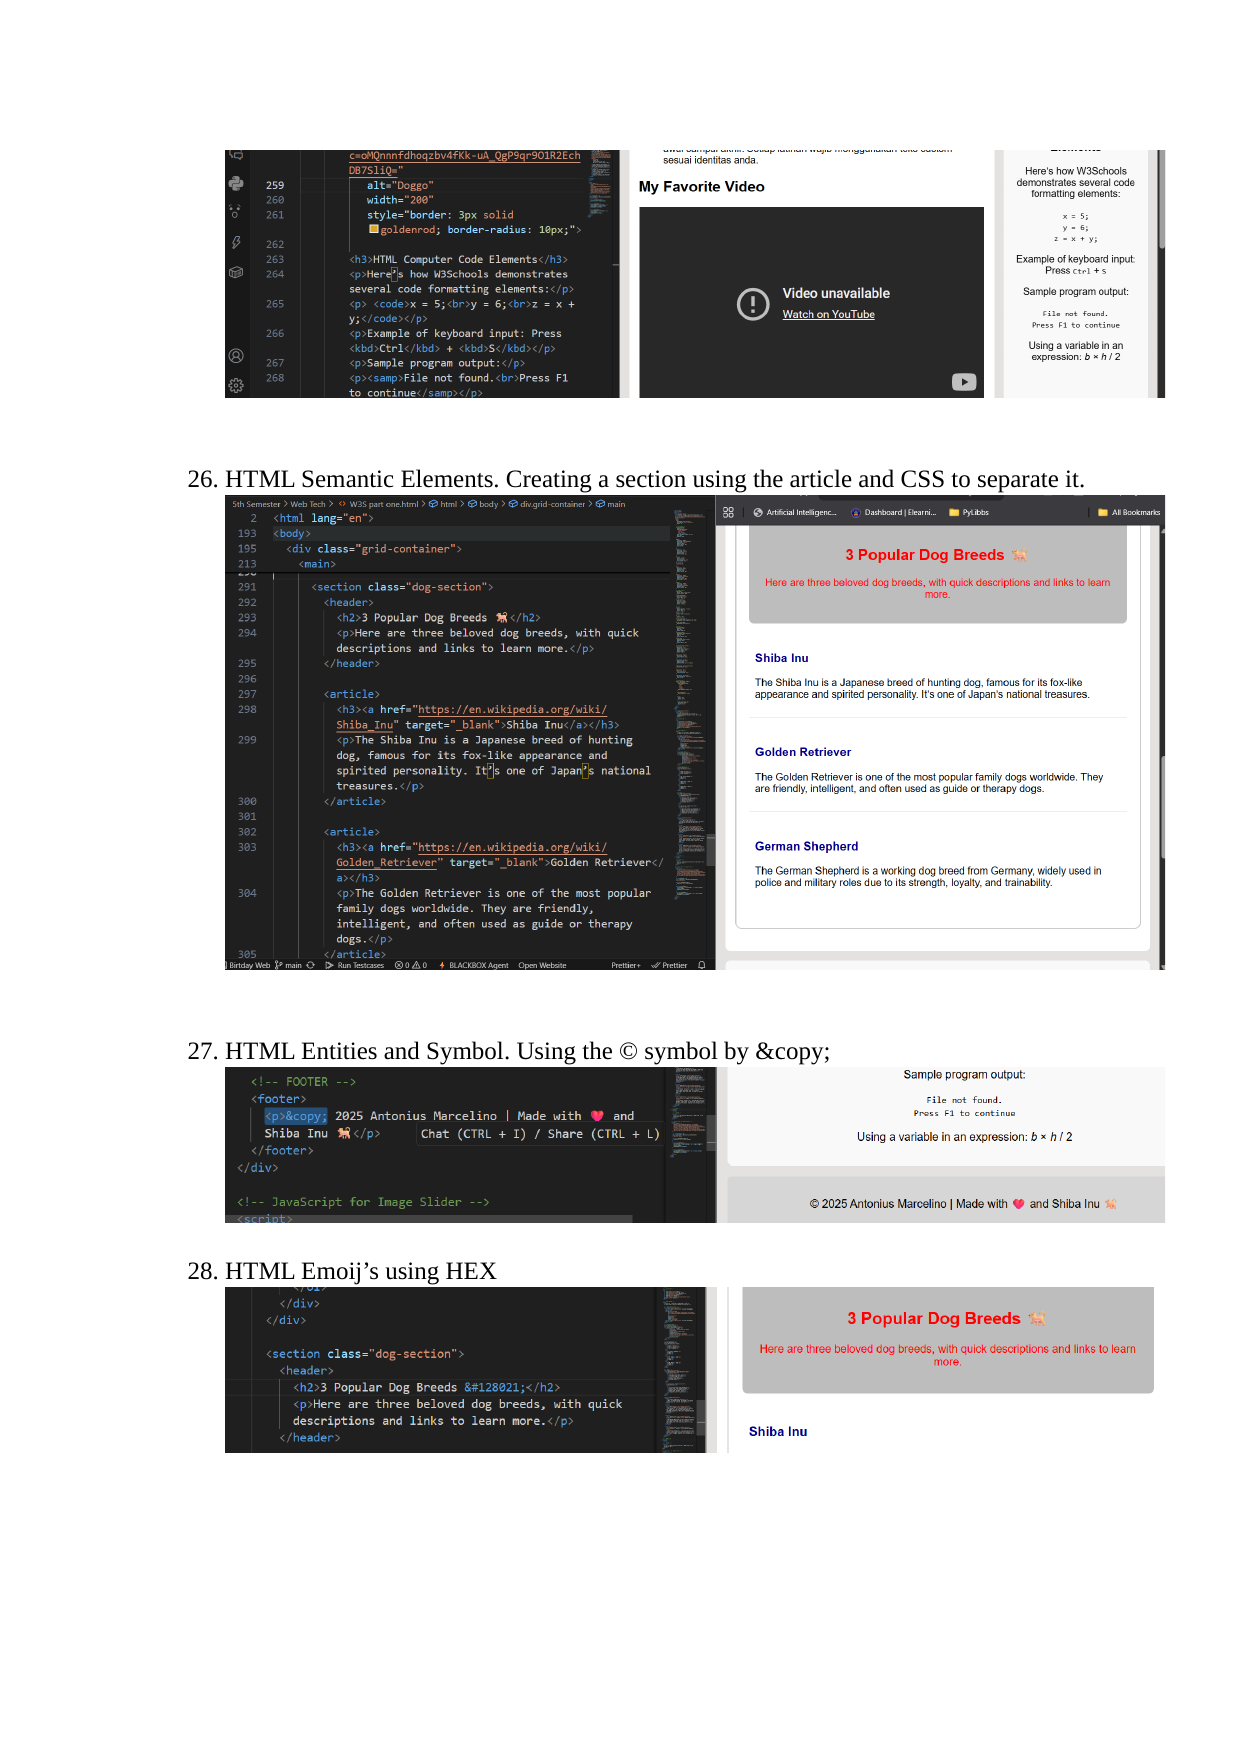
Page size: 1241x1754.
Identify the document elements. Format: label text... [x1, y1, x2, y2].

list HTML Semantic Elements. Creating a section using the article and CSS to separate it. [187, 464, 1090, 493]
picture [225, 495, 1166, 970]
list HTML Entities and Symbol. Using the © symbol by &copy; [187, 1036, 1090, 1065]
picture [225, 150, 1166, 398]
picture [225, 1067, 1166, 1223]
picture [225, 1287, 1166, 1453]
list HTML Emoij’s using HEX [187, 1256, 1090, 1285]
